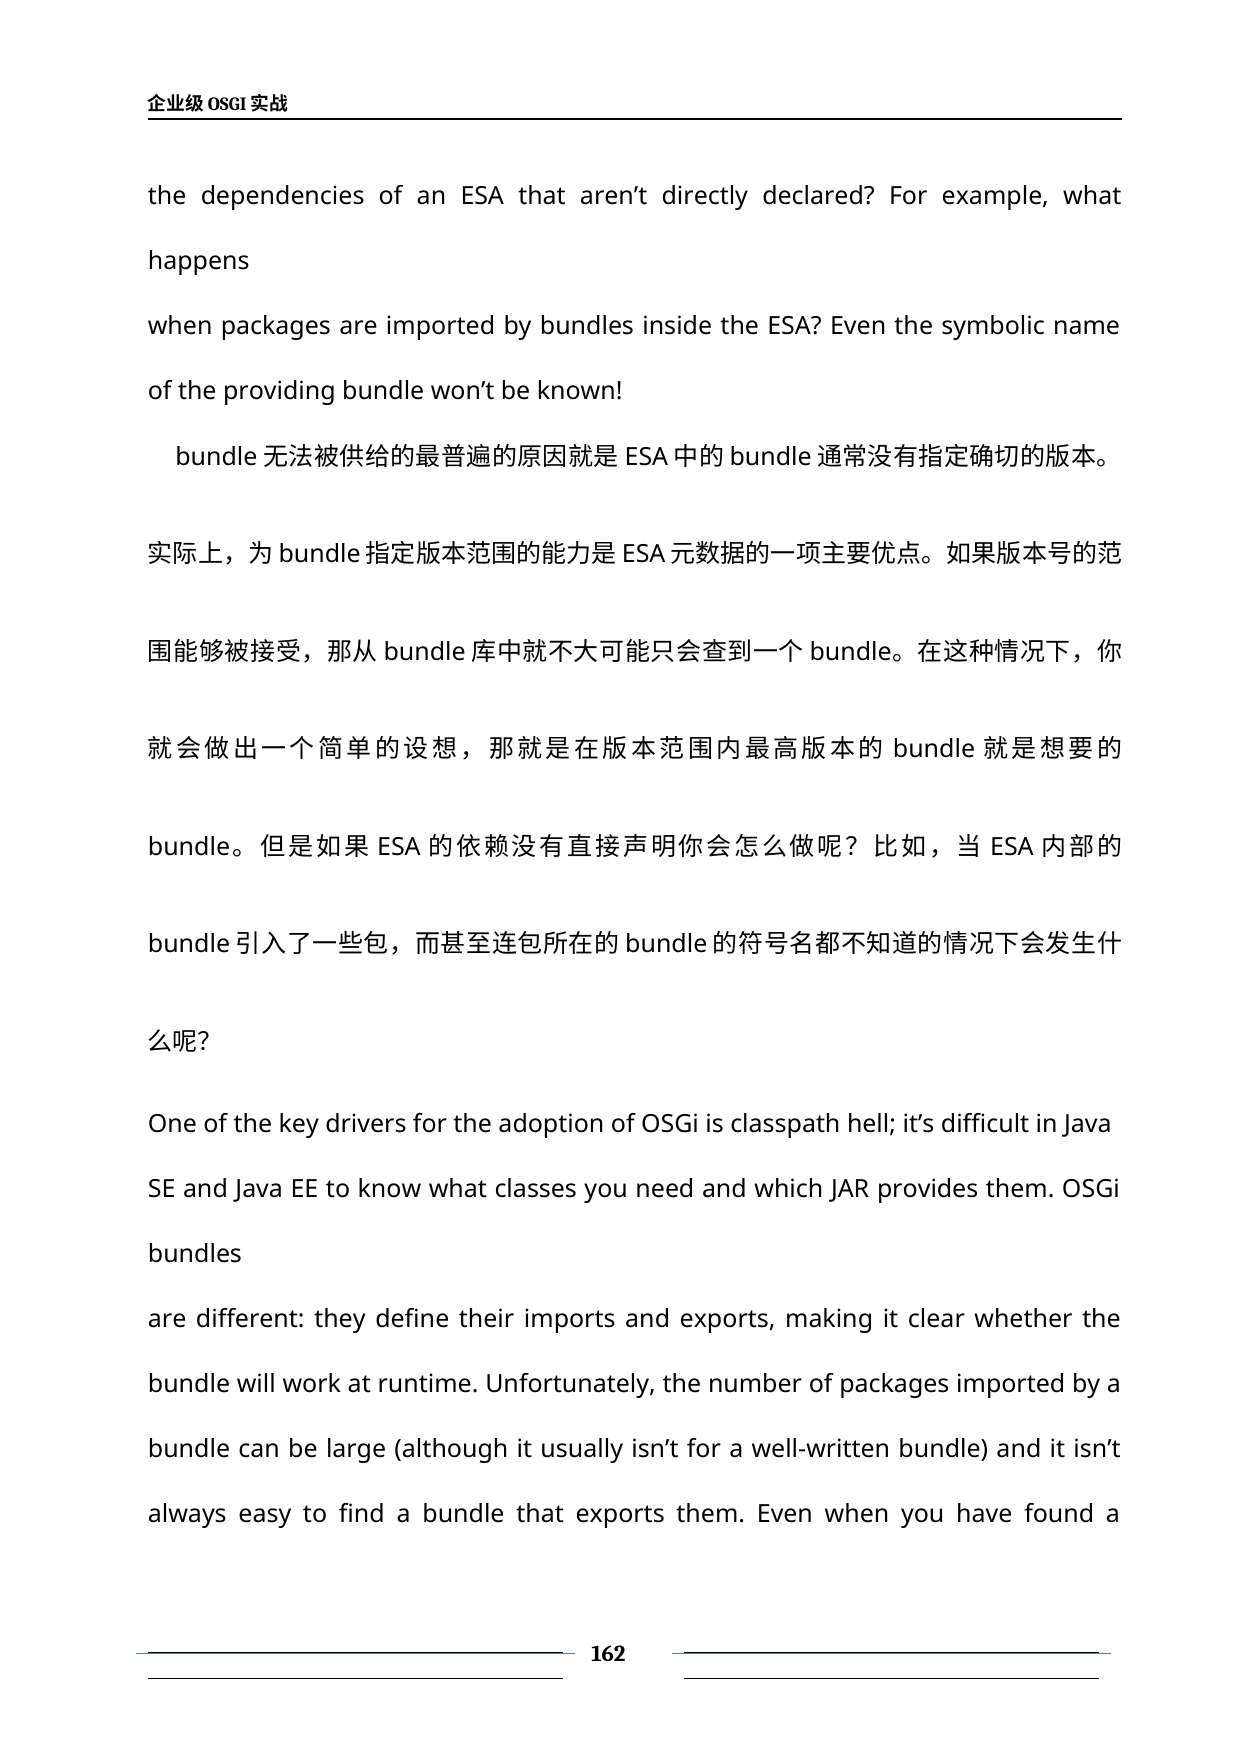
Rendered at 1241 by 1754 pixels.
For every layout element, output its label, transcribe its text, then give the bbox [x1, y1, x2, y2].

text SE and Java EE to know what classes you need and which JAR provides them. OSGi bundles [148, 1155, 1122, 1285]
text the dependencies of an ESA that aren’t directly declared? For example, what happens [148, 162, 1122, 292]
text when packages are imported by bundles inside the ESA? Even the symbolic name of the providing bundle won’t be known! [148, 292, 1122, 422]
text bundle无法被供给的最普遍的原因就是ESA中的bundle通常没有指定确切的版本。实际上，为bundle指定版本范围的能力是ESA元数据的一项主要优点。如果版本号的范围能够被接受，那从bundle库中就不大可能只会查到一个bundle。在这种情况下，你就会做出一个简单的设想，那就是在版本范围内最高版本的bundle就是想要的bundle。但是如果ESA的依赖没有直接声明你会怎么做呢？比如，当ESA内部的bundle引入了一些包，而甚至连包所在的bundle的符号名都不知道的情况下会发生什么呢？ [148, 422, 1122, 1072]
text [148, 1285, 1122, 1545]
text One of the key drivers for the adoption of OSGi is classpath hell; it’s difficult in Java [148, 1090, 1122, 1155]
